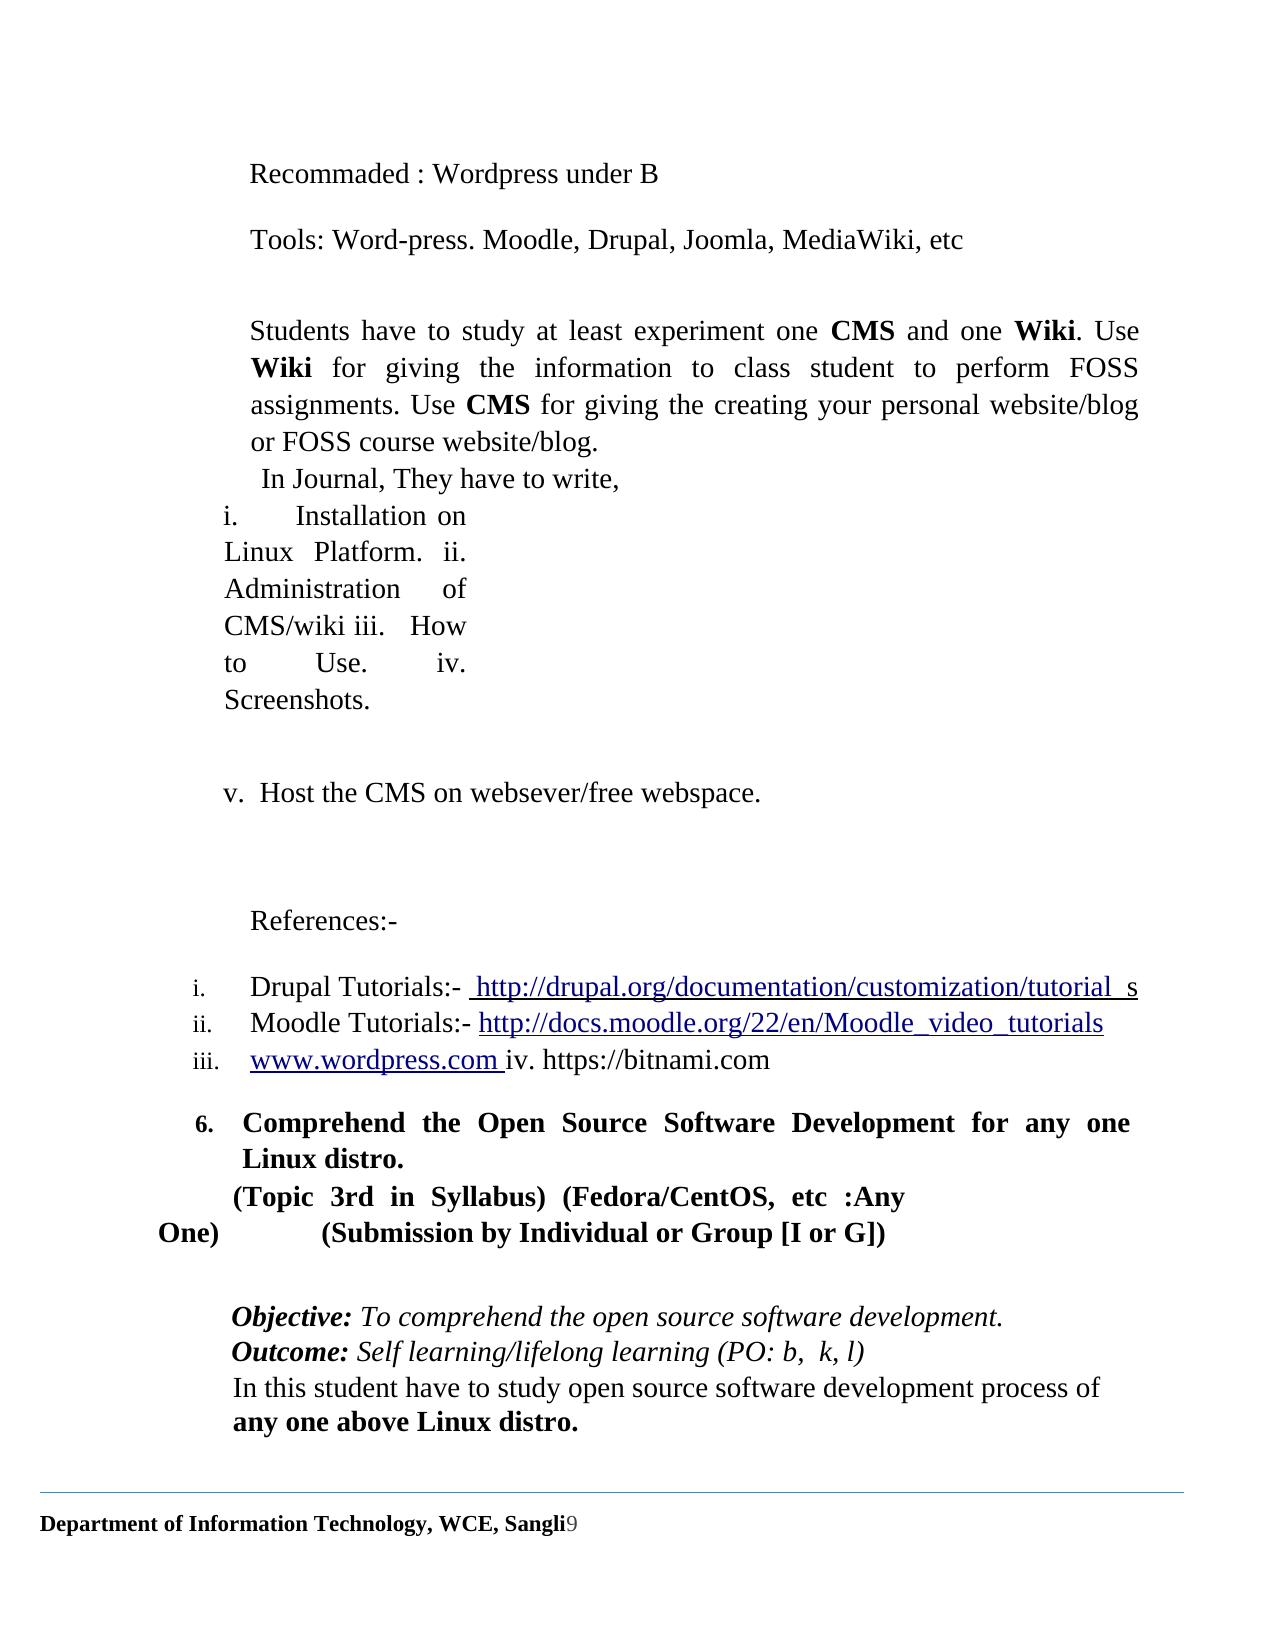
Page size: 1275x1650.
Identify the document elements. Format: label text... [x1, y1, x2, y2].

text References:- [250, 903, 1136, 936]
text (Topic 3rd in Syllabus) (Fedora/CentOS, etc :Any One) (Submission by Individual or Group [I or G]) [158, 1179, 906, 1249]
text Outcome: Self learning/lifelong learning (PO: b, k, l) [231, 1334, 1060, 1368]
text Objective: To comprehend the open source software development. [231, 1299, 1060, 1332]
list Drupal Tutorials:- http://drupal.org/documentation/customization/tutorial s [192, 969, 1139, 1002]
list Moodle Tutorials:- http://docs.moodle.org/22/en/Moodle_video_tutorials [192, 1006, 1139, 1039]
text In Journal, They have to write, [261, 461, 1139, 494]
list Comprehend the Open Source Software Development for any one Linux distro. [195, 1105, 1131, 1175]
text Tools: Word-press. Moodle, Drupal, Joomla, MediaWiki, etc [250, 222, 1136, 255]
text Recommaded : Wordpress under B [249, 156, 1139, 190]
text Students have to study at least experiment one CMS and one Wiki. Use Wiki for giving the information to class student to perform FOSS assignments. Use CMS for giving the creating your personal website/blog or FOSS course website/blog. [249, 313, 1139, 457]
text In this student have to study open source software development process of any one above Linux distro. [233, 1370, 1108, 1438]
text i. Installation on Linux Platform. ii. Administration of CMS/wiki iii. How to Use. iv. Screenshots. [223, 498, 467, 716]
list www.wordpress.com iv. https://bitnami.com [192, 1042, 1139, 1076]
text v. Host the CMS on websever/free webspace. [223, 775, 1139, 808]
